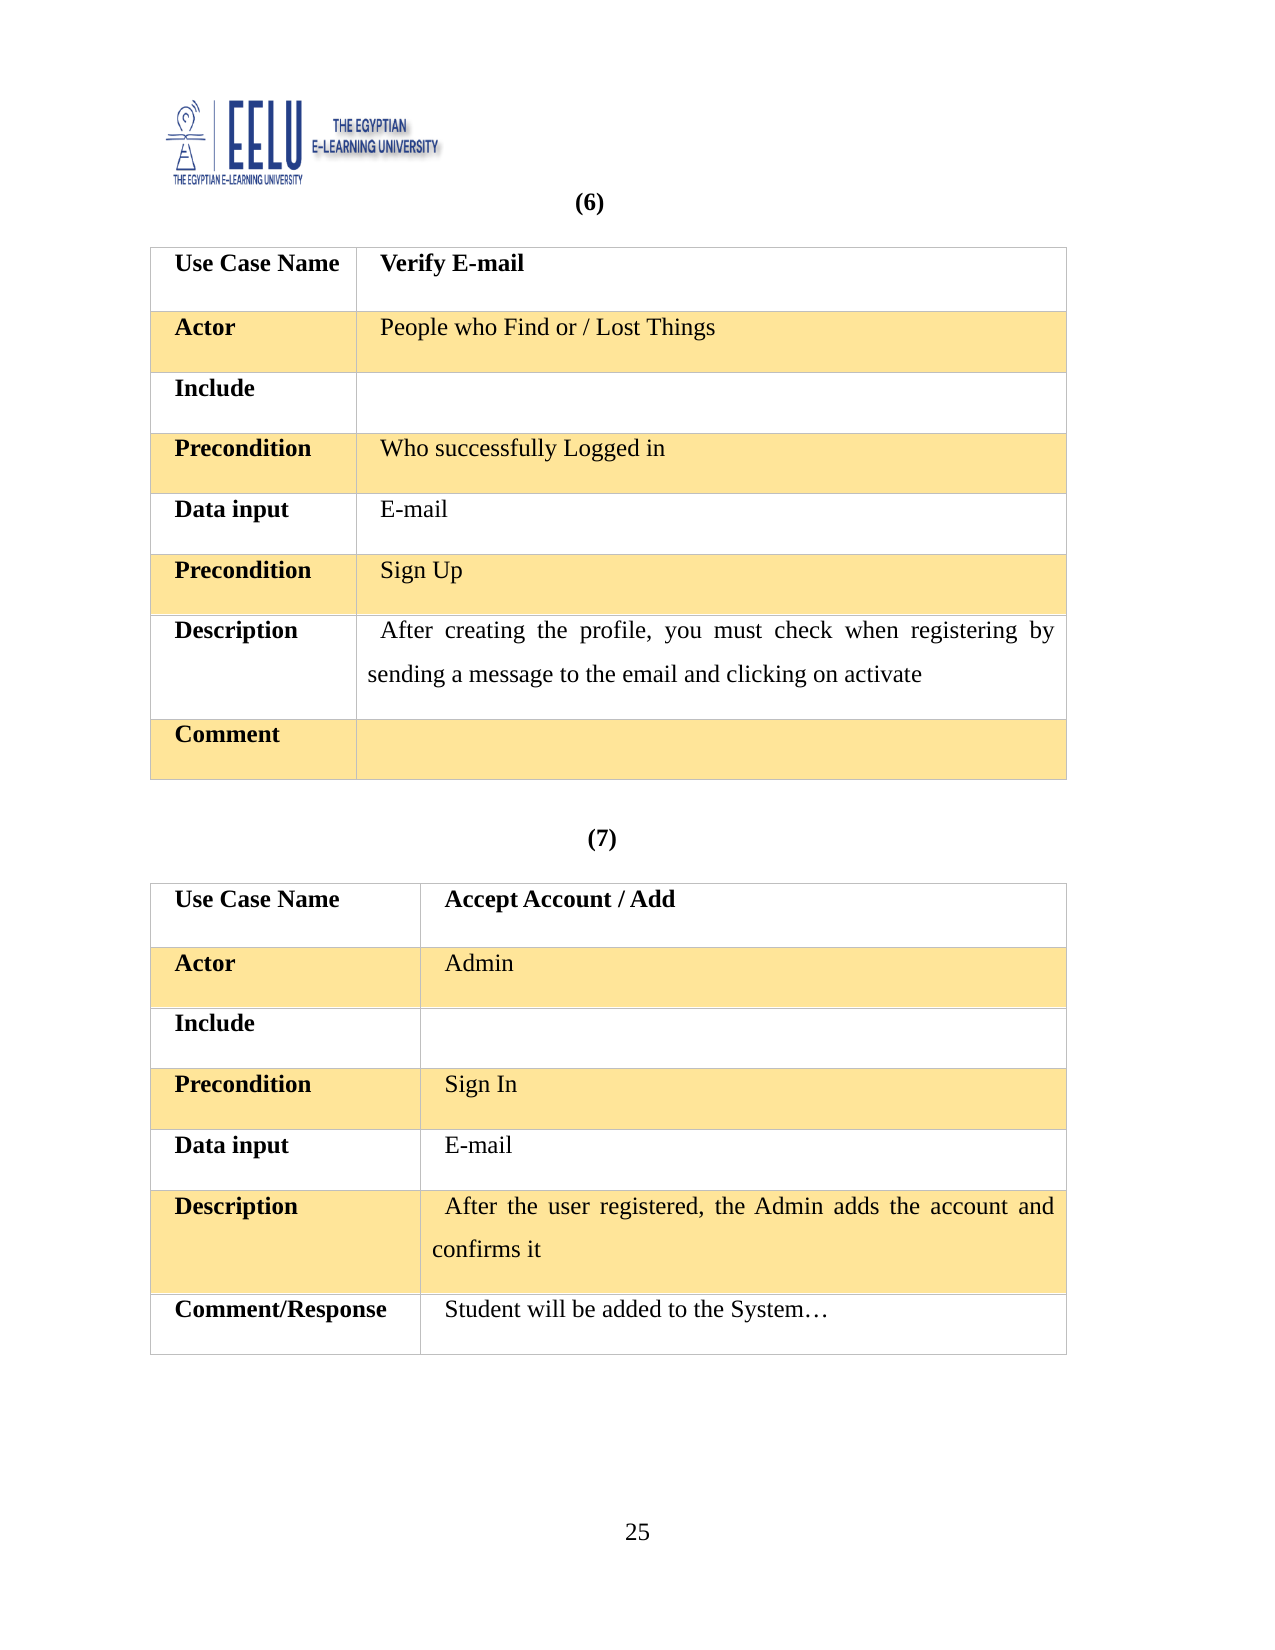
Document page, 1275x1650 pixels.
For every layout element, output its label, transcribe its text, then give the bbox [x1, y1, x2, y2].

table_cell Student will be added to the System… [421, 1295, 1066, 1354]
table_cell Actor [151, 948, 420, 1007]
table_cell Sign In [421, 1069, 1066, 1129]
list (7) [225, 823, 1125, 852]
table_cell Actor [151, 312, 356, 372]
table_cell E-mail [421, 1130, 1066, 1190]
table_cell Sign Up [357, 555, 1066, 614]
table_cell Description [151, 1191, 420, 1293]
table_header Accept Account / Add [421, 884, 1066, 947]
table_header Use Case Name [151, 248, 356, 311]
table_cell Comment/Response [151, 1295, 420, 1354]
table_cell Description [151, 616, 356, 718]
table_cell [421, 1009, 1066, 1068]
table_cell After creating the profile, you must check when registering by sending a message to the email and clicking on activate [357, 616, 1066, 718]
table_cell After the user registered, the Admin adds the account and confirms it [421, 1191, 1066, 1293]
table_cell People who Find or / Lost Things [357, 312, 1066, 372]
table_cell [357, 720, 1066, 779]
table_cell Include [151, 1009, 420, 1068]
table_cell Data input [151, 1130, 420, 1190]
table_cell Precondition [151, 555, 356, 614]
table_cell Precondition [151, 434, 356, 493]
list (6) [150, 187, 1125, 216]
table_cell Precondition [151, 1069, 420, 1129]
table_header Verify E-mail [357, 248, 1066, 311]
table_header Use Case Name [151, 884, 420, 947]
table_cell Include [151, 373, 356, 432]
picture [150, 75, 444, 188]
table_cell Comment [151, 720, 356, 779]
table_cell E-mail [357, 494, 1066, 554]
table_cell Who successfully Logged in [357, 434, 1066, 493]
table_cell Admin [421, 948, 1066, 1007]
table_cell Data input [151, 494, 356, 554]
table_cell [357, 373, 1066, 432]
